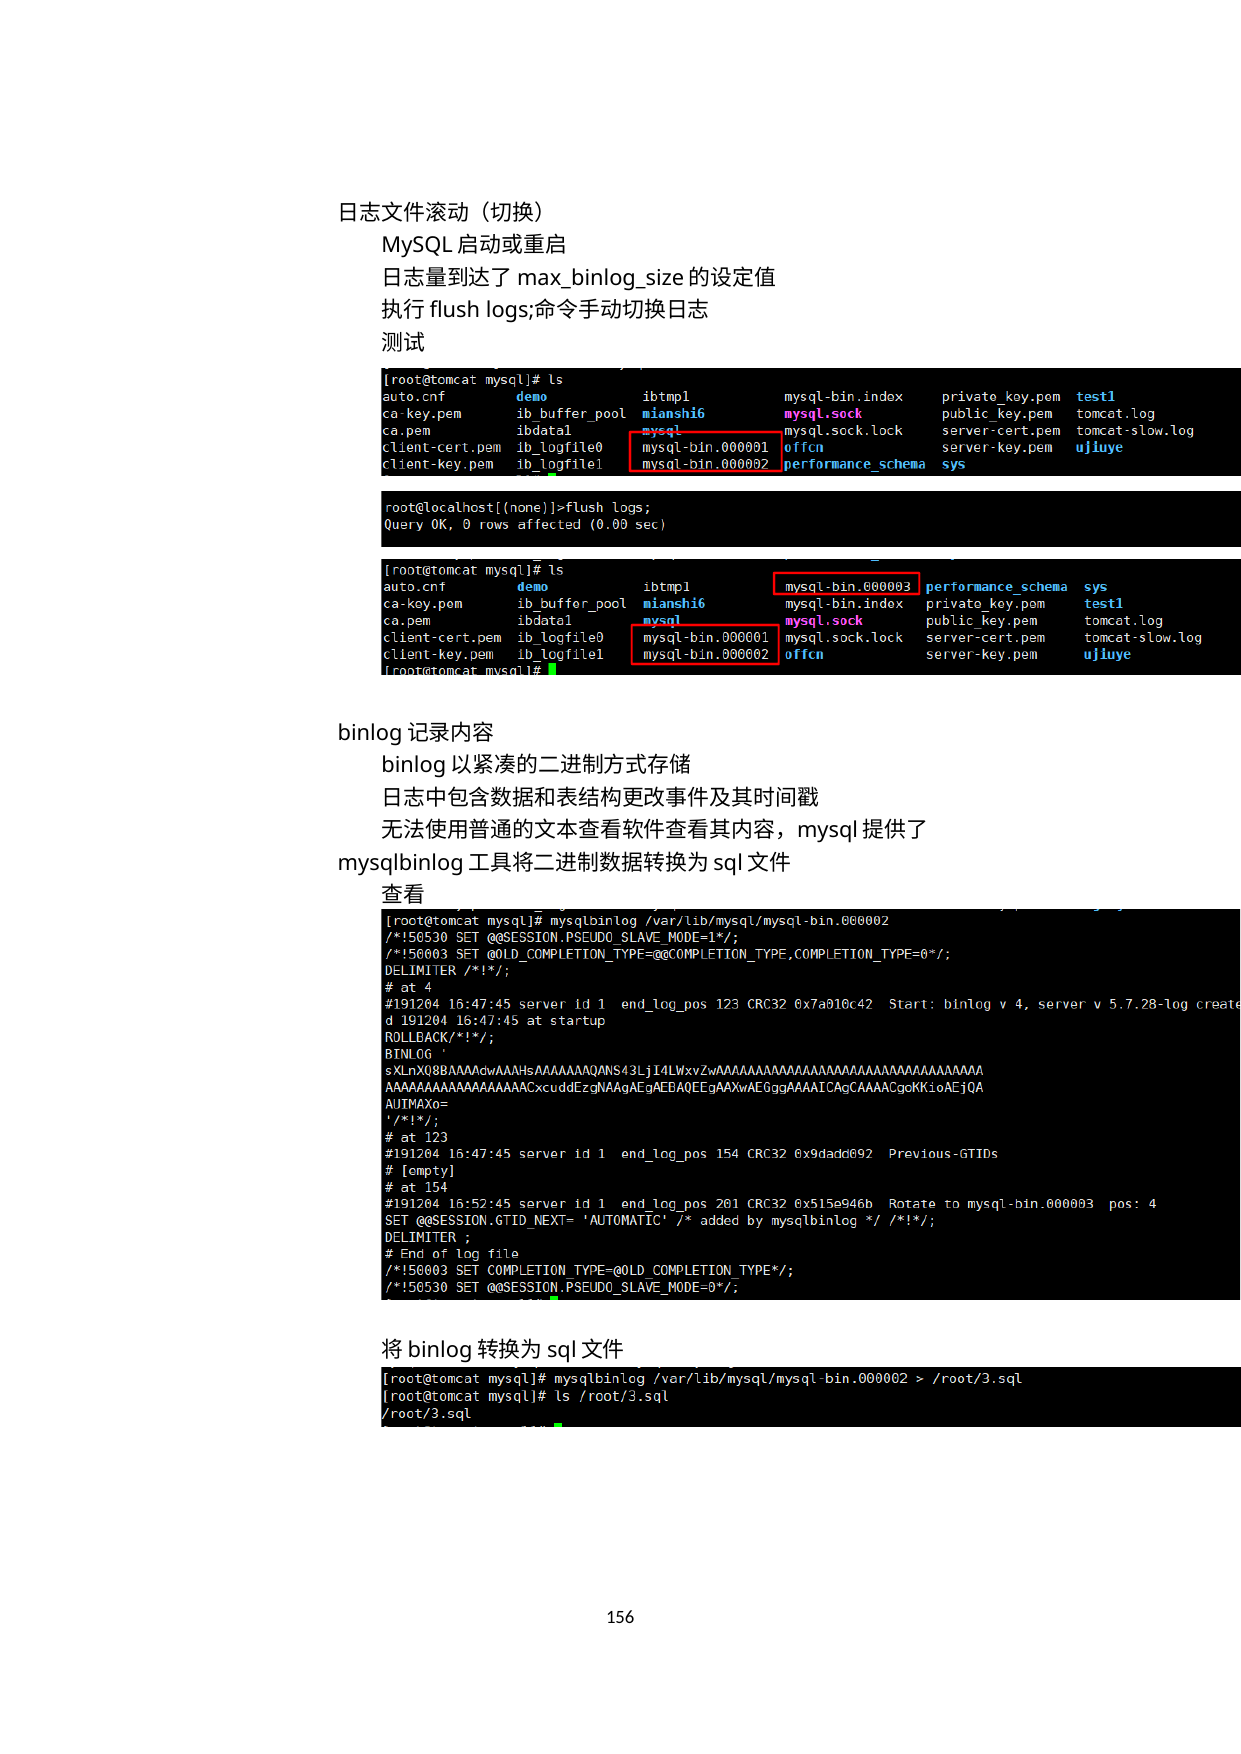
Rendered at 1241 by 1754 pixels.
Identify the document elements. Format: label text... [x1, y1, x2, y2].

list 将binlog转换为sql文件 [337, 1332, 1053, 1364]
picture [381, 368, 1241, 476]
list 日志文件滚动（切换） [337, 194, 1053, 227]
picture [381, 1367, 1241, 1427]
list 测试 [337, 324, 1053, 357]
list 执行flush logs;命令手动切换日志 [337, 292, 1053, 324]
list 查看 [337, 877, 1053, 909]
list MySQL启动或重启 [337, 227, 1053, 259]
picture [381, 559, 1241, 675]
picture [381, 909, 1241, 1300]
list binlog记录内容 [337, 714, 1053, 747]
list binlog以紧凑的二进制方式存储 [337, 747, 1053, 779]
picture [381, 491, 1241, 547]
list 日志中包含数据和表结构更改事件及其时间戳 [337, 779, 1053, 812]
list 日志量到达了max_binlog_size的设定值 [337, 259, 1053, 292]
list 无法使用普通的文本查看软件查看其内容，mysql提供了mysqlbinlog工具将二进制数据转换为sql文件 [337, 812, 1053, 877]
